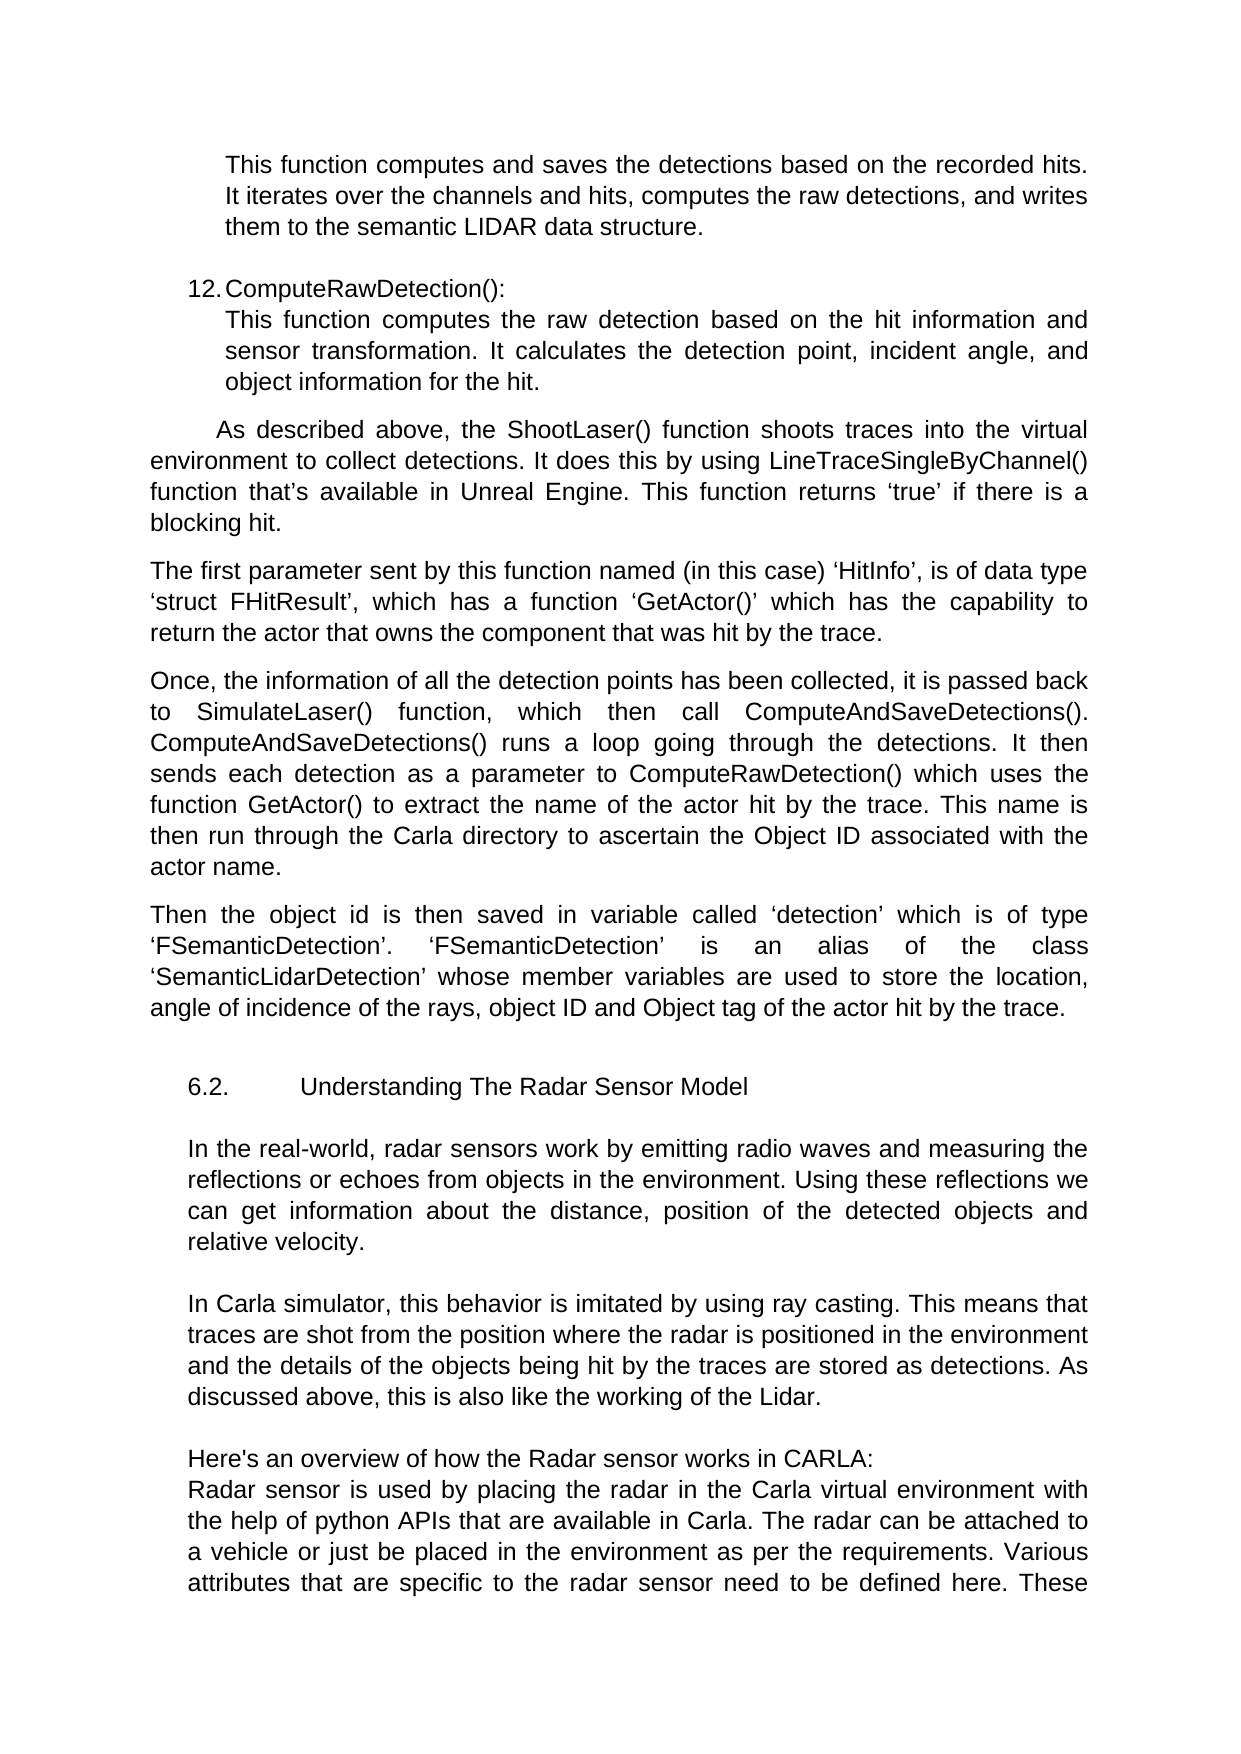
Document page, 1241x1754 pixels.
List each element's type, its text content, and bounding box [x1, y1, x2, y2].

list ComputeRawDetection(): [187, 274, 1090, 303]
text As described above, the ShootLaser() function shoots traces into the virtual environment to collect detections. It does this by using LineTraceSingleByChannel() function that’s available in Unreal Engine. This function returns ‘true’ if there is a blocking hit. [150, 415, 1090, 537]
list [187, 1475, 1090, 1597]
list This function computes and saves the detections based on the recorded hits. It iterates over the channels and hits, computes the raw detections, and writes them to the semantic LIDAR data structure. [225, 150, 1090, 241]
list In Carla simulator, this behavior is imitated by using ray casting. This means that traces are shot from the position where the radar is positioned in the environment and the details of the objects being hit by the traces are stored as detections. As discussed above, this is also like the working of the Lidar. [187, 1289, 1090, 1411]
list This function computes the raw detection based on the hit information and sensor transformation. It calculates the detection point, incident angle, and object information for the hit. [225, 305, 1090, 396]
list Understanding The Radar Sensor Model [187, 1071, 1090, 1100]
list Here's an overview of how the Radar sensor works in CARLA: [187, 1444, 1090, 1473]
text Then the object id is then saved in variable called ‘detection’ which is of type ‘FSemanticDetection’. ‘FSemanticDetection’ is an alias of the class ‘SemanticLidarDetection’ whose member variables are used to store the location, angle of incidence of the rays, object ID and Object tag of the actor hit by the trace. [150, 899, 1090, 1021]
text Once, the information of all the detection points has been collected, it is passed back to SimulateLaser() function, which then call ComputeAndSaveDetections(). ComputeAndSaveDetections() runs a loop going through the detections. It then sends each detection as a parameter to ComputeRawDetection() which uses the function GetActor() to extract the name of the actor hit by the trace. This name is then run through the Carla directory to ascertain the Object ID associated with the actor name. [150, 666, 1090, 881]
list In the real-world, radar sensors work by emitting radio waves and measuring the reflections or echoes from objects in the environment. Using these reflections we can get information about the distance, position of the detected objects and relative velocity. [187, 1133, 1090, 1255]
text The first parameter sent by this function named (in this case) ‘HitInfo’, is of data type ‘struct FHitResult’, which has a function ‘GetActor()’ which has the capability to return the actor that owns the component that was hit by the trace. [150, 556, 1090, 647]
